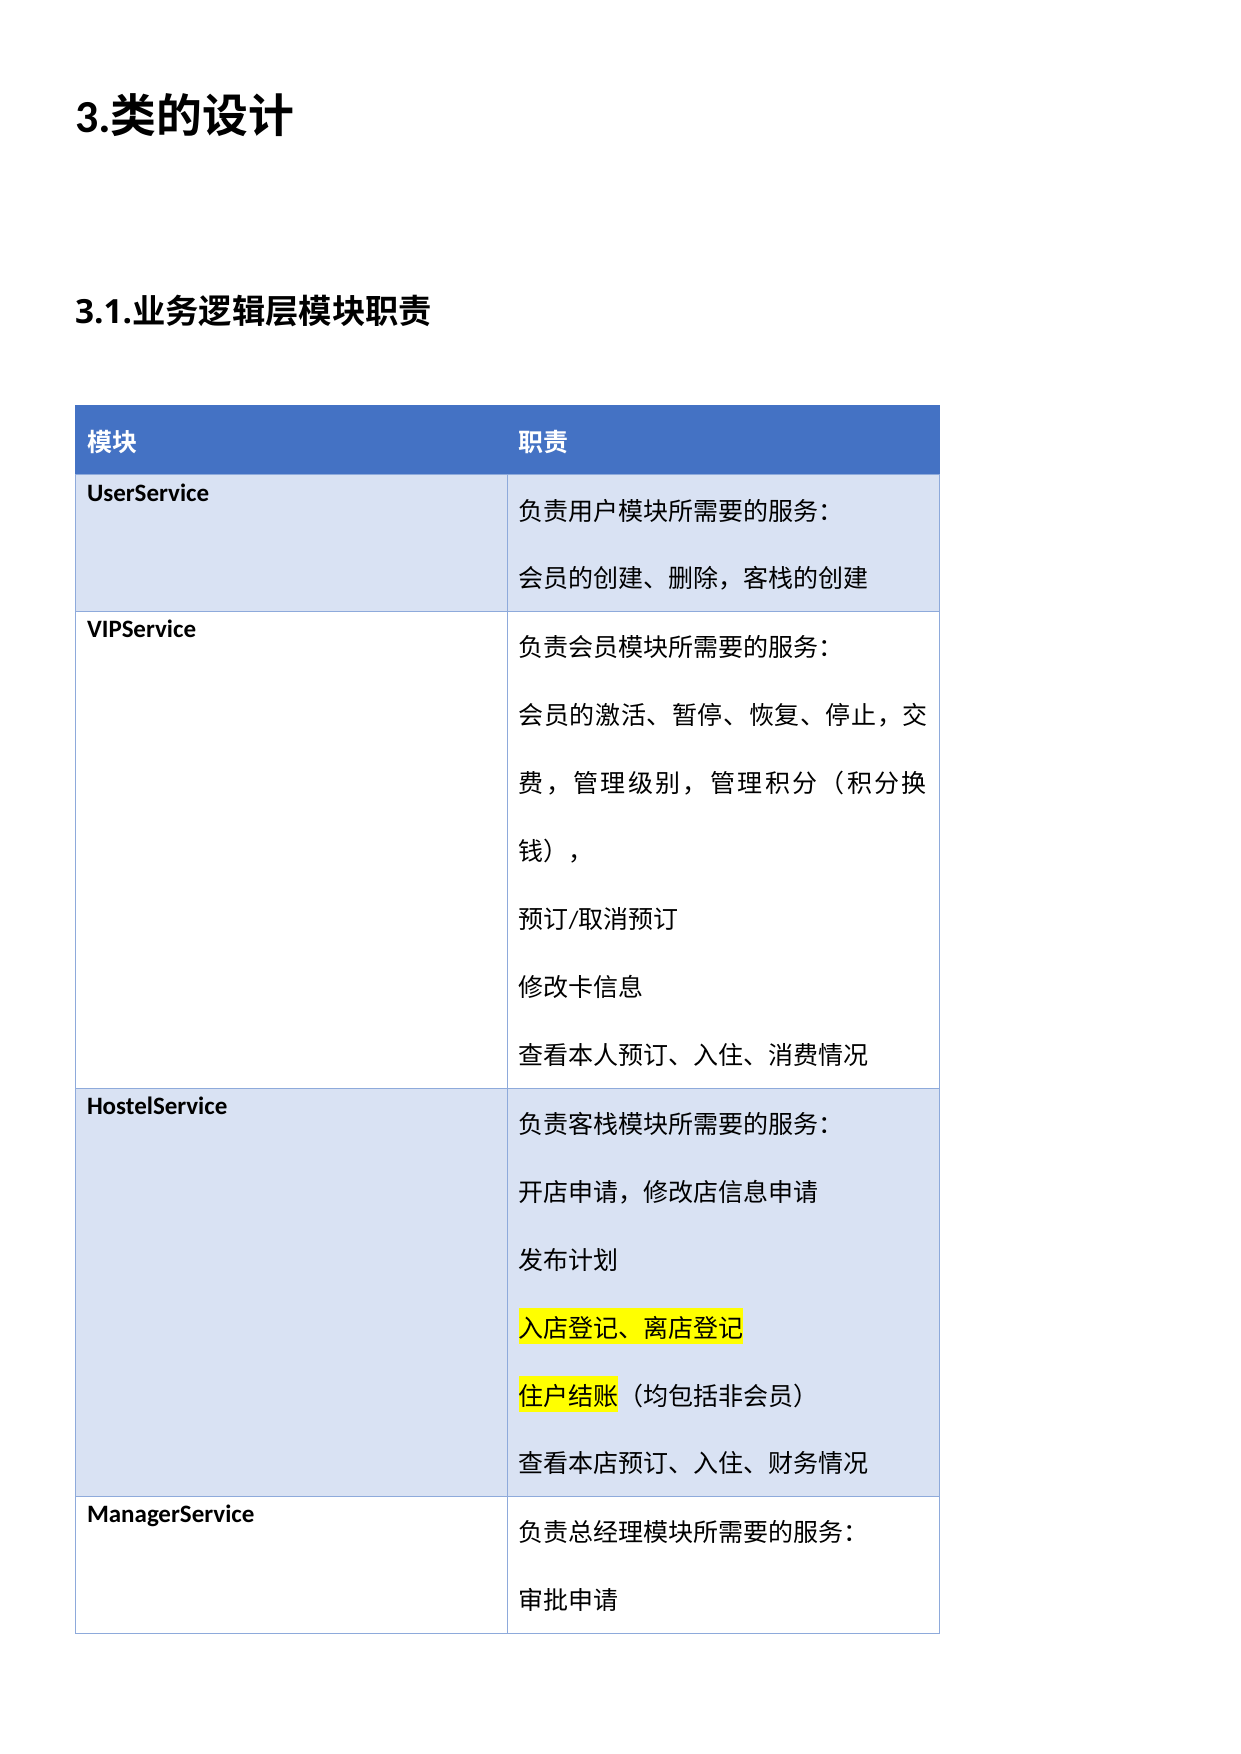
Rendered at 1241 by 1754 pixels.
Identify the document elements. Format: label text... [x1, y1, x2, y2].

table_cell 负责用户模块所需要的服务： 会员的创建、删除，客栈的创建 [508, 475, 939, 611]
table_cell VIPService [76, 612, 507, 1087]
table_cell 负责会员模块所需要的服务： 会员的激活、暂停、恢复、停止，交费，管理级别，管理积分（积分换钱）， 预订/取消预订 修改卡信息 查看本人预订、入住、消费情况 [508, 612, 939, 1087]
table_cell 负责客栈模块所需要的服务： 开店申请，修改店信息申请 发布计划 入店登记、离店登记 住户结账（均包括非会员） 查看本店预订、入住、财务情况 [508, 1089, 939, 1496]
table_cell HostelService [76, 1089, 507, 1496]
table_cell UserService [76, 475, 507, 611]
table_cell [508, 1497, 939, 1633]
table_cell ManagerService [76, 1497, 507, 1633]
table_header 职责 [508, 406, 939, 474]
table_header 模块 [76, 406, 507, 474]
subtitle 3.类的设计 [75, 79, 1165, 147]
subtitle 3.1.业务逻辑层模块职责 [75, 275, 1165, 343]
